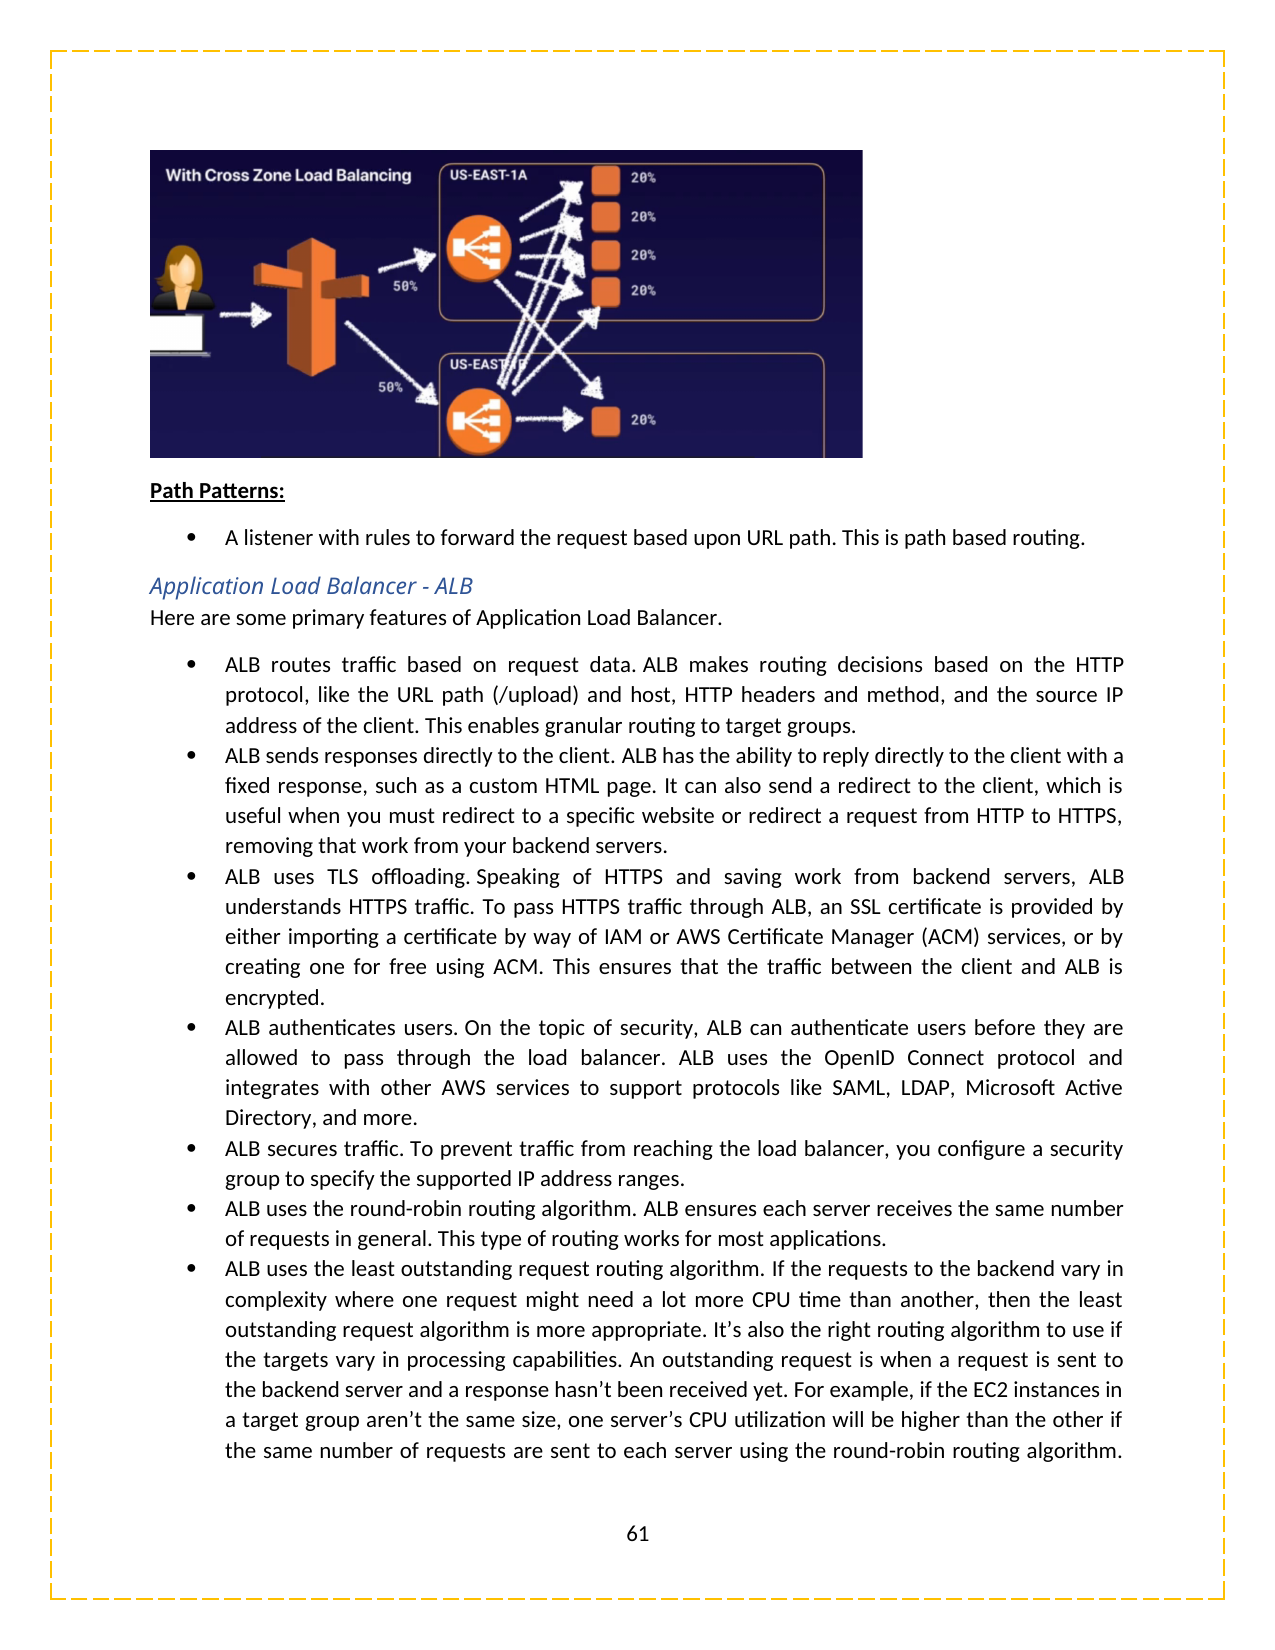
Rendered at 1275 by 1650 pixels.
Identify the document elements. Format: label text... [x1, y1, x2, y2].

list ALB uses the round-robin routing algorithm. ALB ensures each server receives the same number of requests in general. This type of routing works for most applications. [187, 1194, 1125, 1252]
subtitle Application Load Balancer - ALB [150, 570, 1125, 601]
list ALB secures traffic. To prevent traffic from reaching the load balancer, you configure a security group to specify the supported IP address ranges. [187, 1134, 1125, 1192]
text Path Patterns: [150, 476, 1125, 504]
list ALB uses TLS offloading. Speaking of HTTPS and saving work from backend servers, ALB understands HTTPS traffic. To pass HTTPS traffic through ALB, an SSL certificate is provided by either importing a certificate by way of IAM or AWS Certificate Manager (ACM) services, or by creating one for free using ACM. This ensures that the traffic between the client and ALB is encrypted. [187, 862, 1125, 1011]
list A listener with rules to forward the request based upon URL path. This is path based routing. [187, 523, 1125, 551]
picture [150, 150, 863, 458]
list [187, 1254, 1125, 1464]
text Here are some primary features of Application Load Balancer. [150, 603, 1125, 632]
list ALB authenticates users. On the topic of security, ALB can authenticate users before they are allowed to pass through the load balancer. ALB uses the OpenID Connect protocol and integrates with other AWS services to support protocols like SAML, LDAP, Microsoft Active Directory, and more. [187, 1013, 1125, 1132]
list ALB sends responses directly to the client. ALB has the ability to reply directly to the client with a fixed response, such as a custom HTML page. It can also send a redirect to the client, which is useful when you must redirect to a specific website or redirect a request from HTTP to HTTPS, removing that work from your backend servers. [187, 741, 1125, 860]
list ALB routes traffic based on request data. ALB makes routing decisions based on the HTTP protocol, like the URL path (/upload) and host, HTTP headers and method, and the source IP address of the client. This enables granular routing to target groups. [187, 650, 1125, 739]
